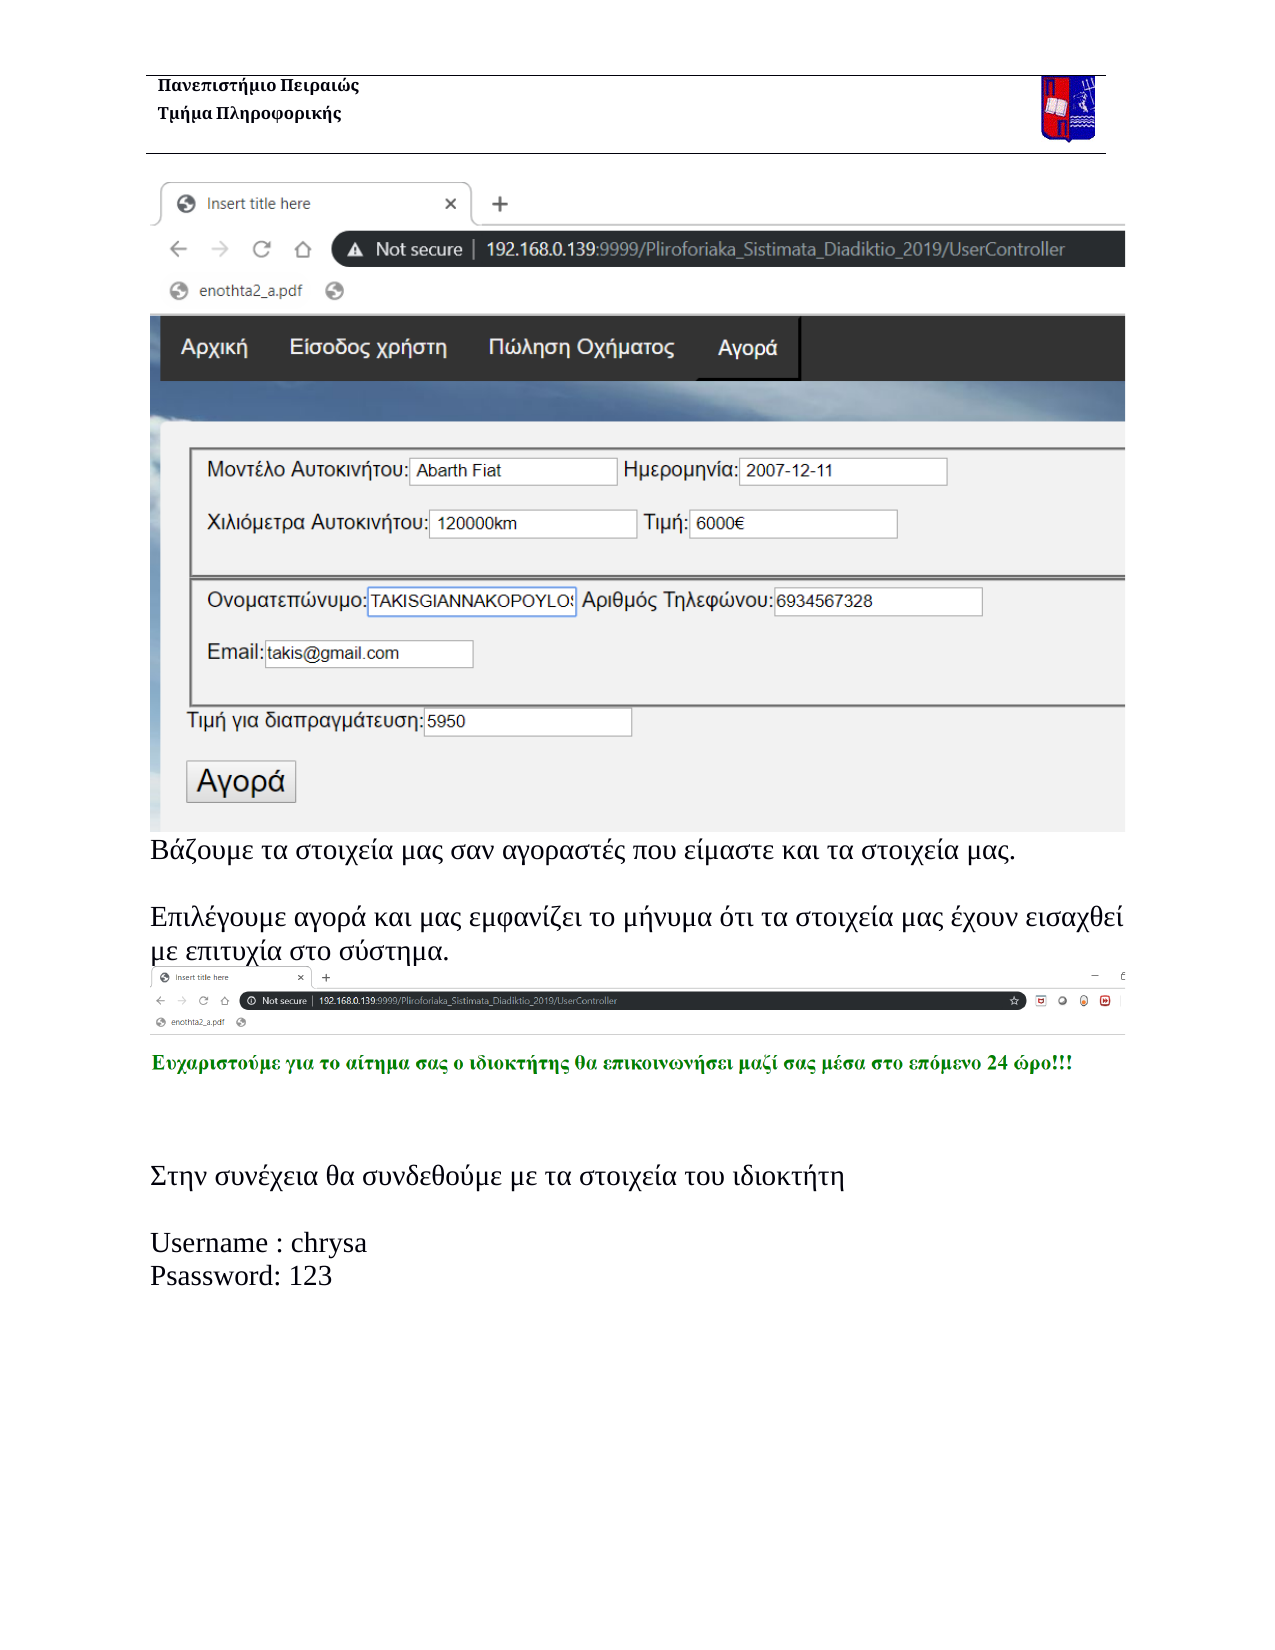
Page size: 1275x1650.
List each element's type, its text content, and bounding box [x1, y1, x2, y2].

picture [1041, 76, 1095, 143]
text Username : chrysa [150, 1225, 1125, 1258]
picture [150, 182, 1125, 832]
picture [150, 966, 1125, 1124]
text Επιλέγουμε αγορά και μας εμφανίζει το μήνυμα ότι τα στοιχεία μας έχουν εισαχθεί με επιτυχία στο σύστημα. [150, 899, 1125, 966]
text Στην συνέχεια θα συνδεθούμε με τα στοιχεία του ιδιοκτήτη [150, 1158, 1125, 1191]
text Psassword: 123 [150, 1258, 1125, 1292]
text Βάζουμε τα στοιχεία μας σαν αγοραστές που είμαστε και τα στοιχεία μας. [150, 832, 1125, 866]
